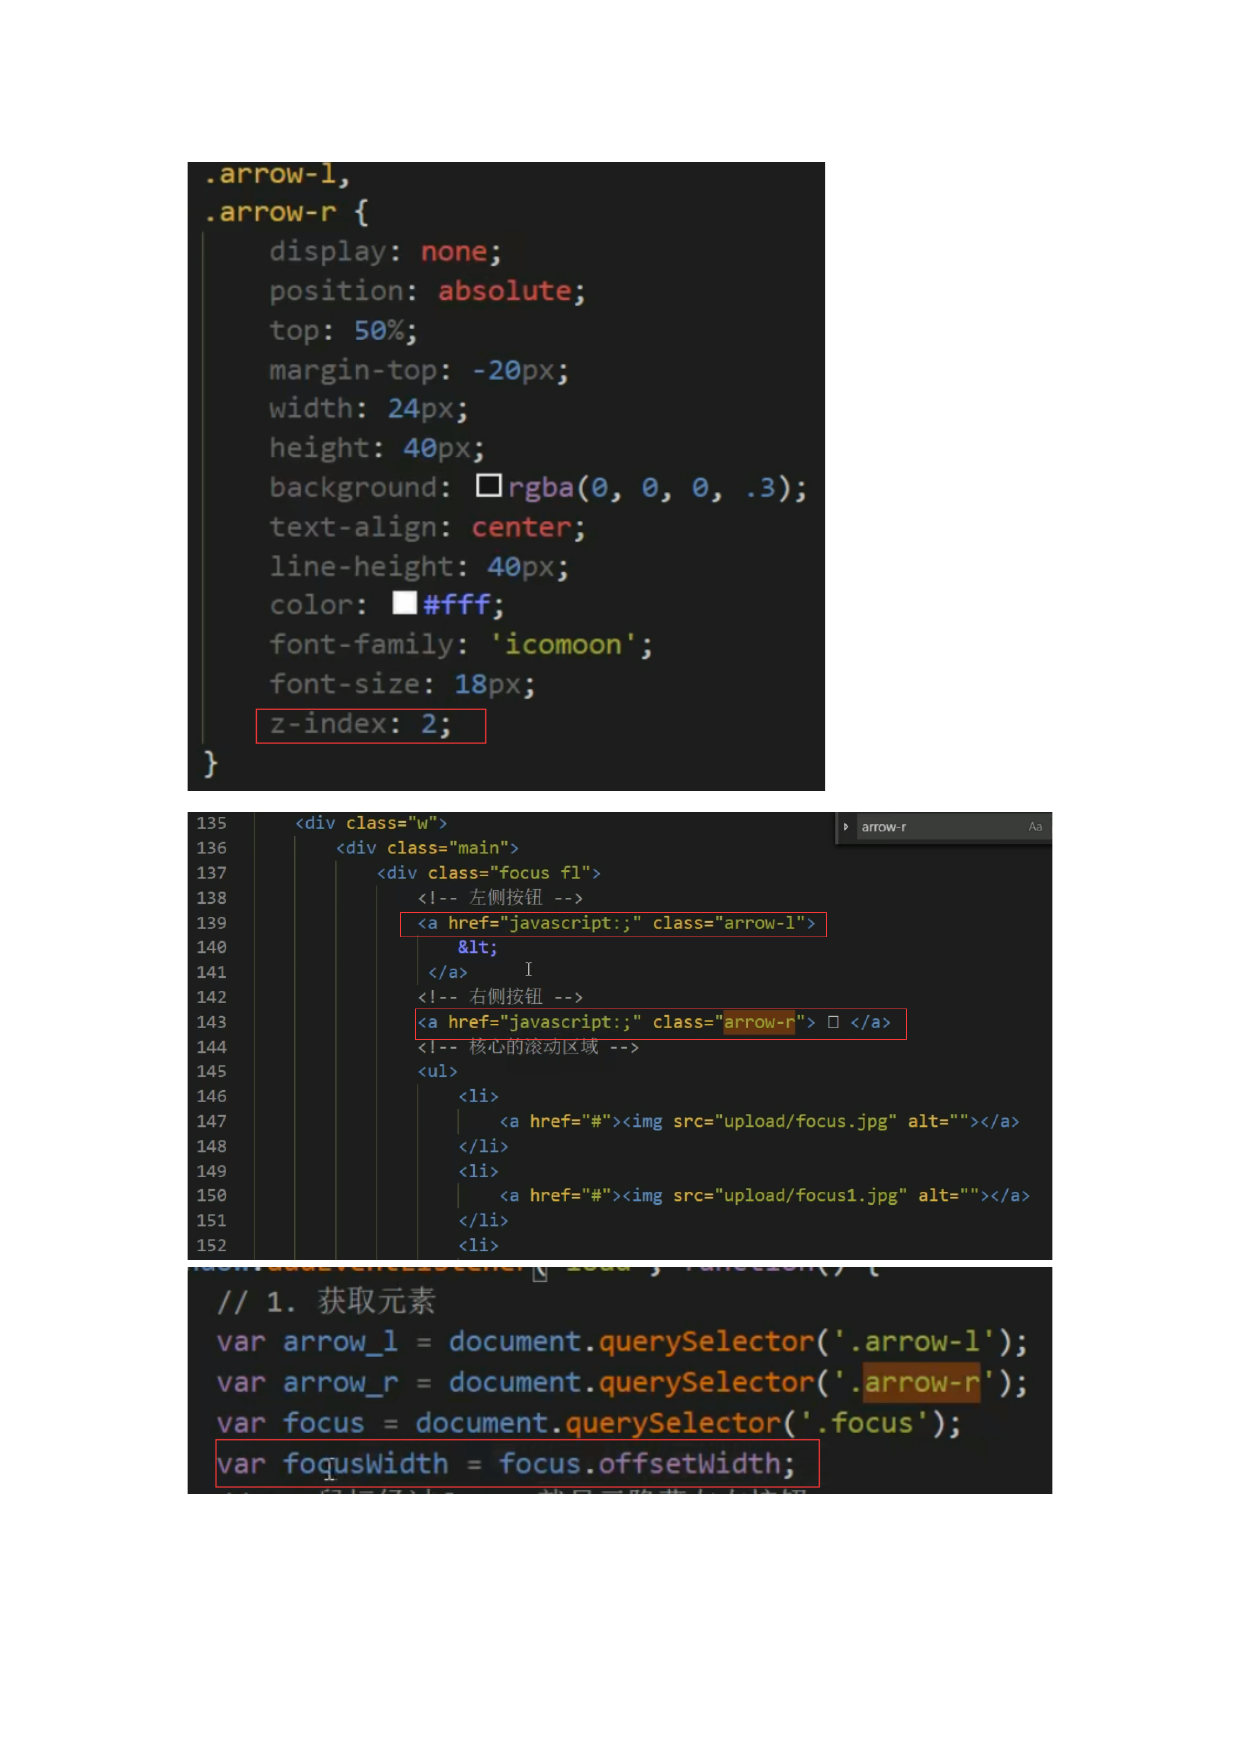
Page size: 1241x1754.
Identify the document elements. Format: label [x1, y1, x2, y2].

picture [187, 1267, 1053, 1494]
picture [187, 162, 826, 791]
picture [187, 812, 1053, 1260]
